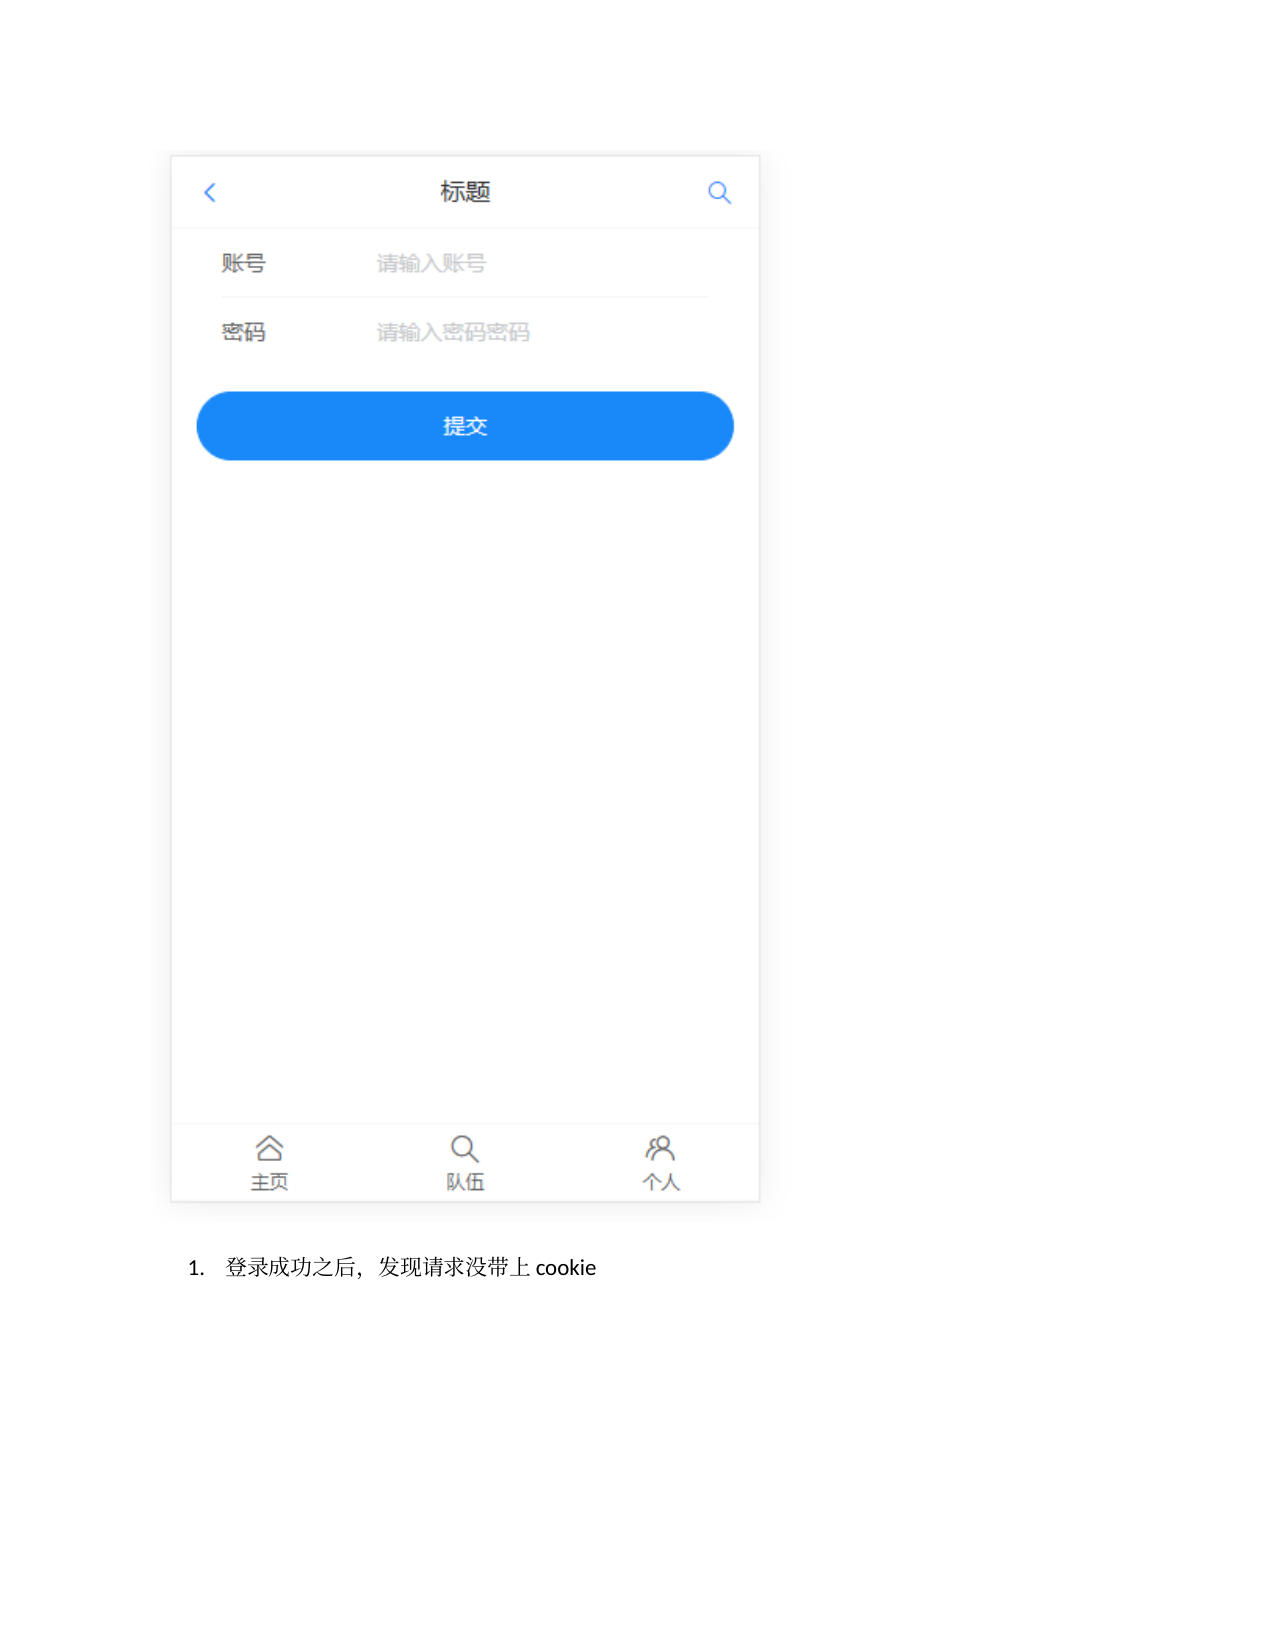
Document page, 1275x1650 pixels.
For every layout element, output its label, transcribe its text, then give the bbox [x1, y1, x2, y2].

picture [150, 150, 836, 1222]
list 登录成功之后，发现请求没带上cookie [187, 1250, 1125, 1281]
